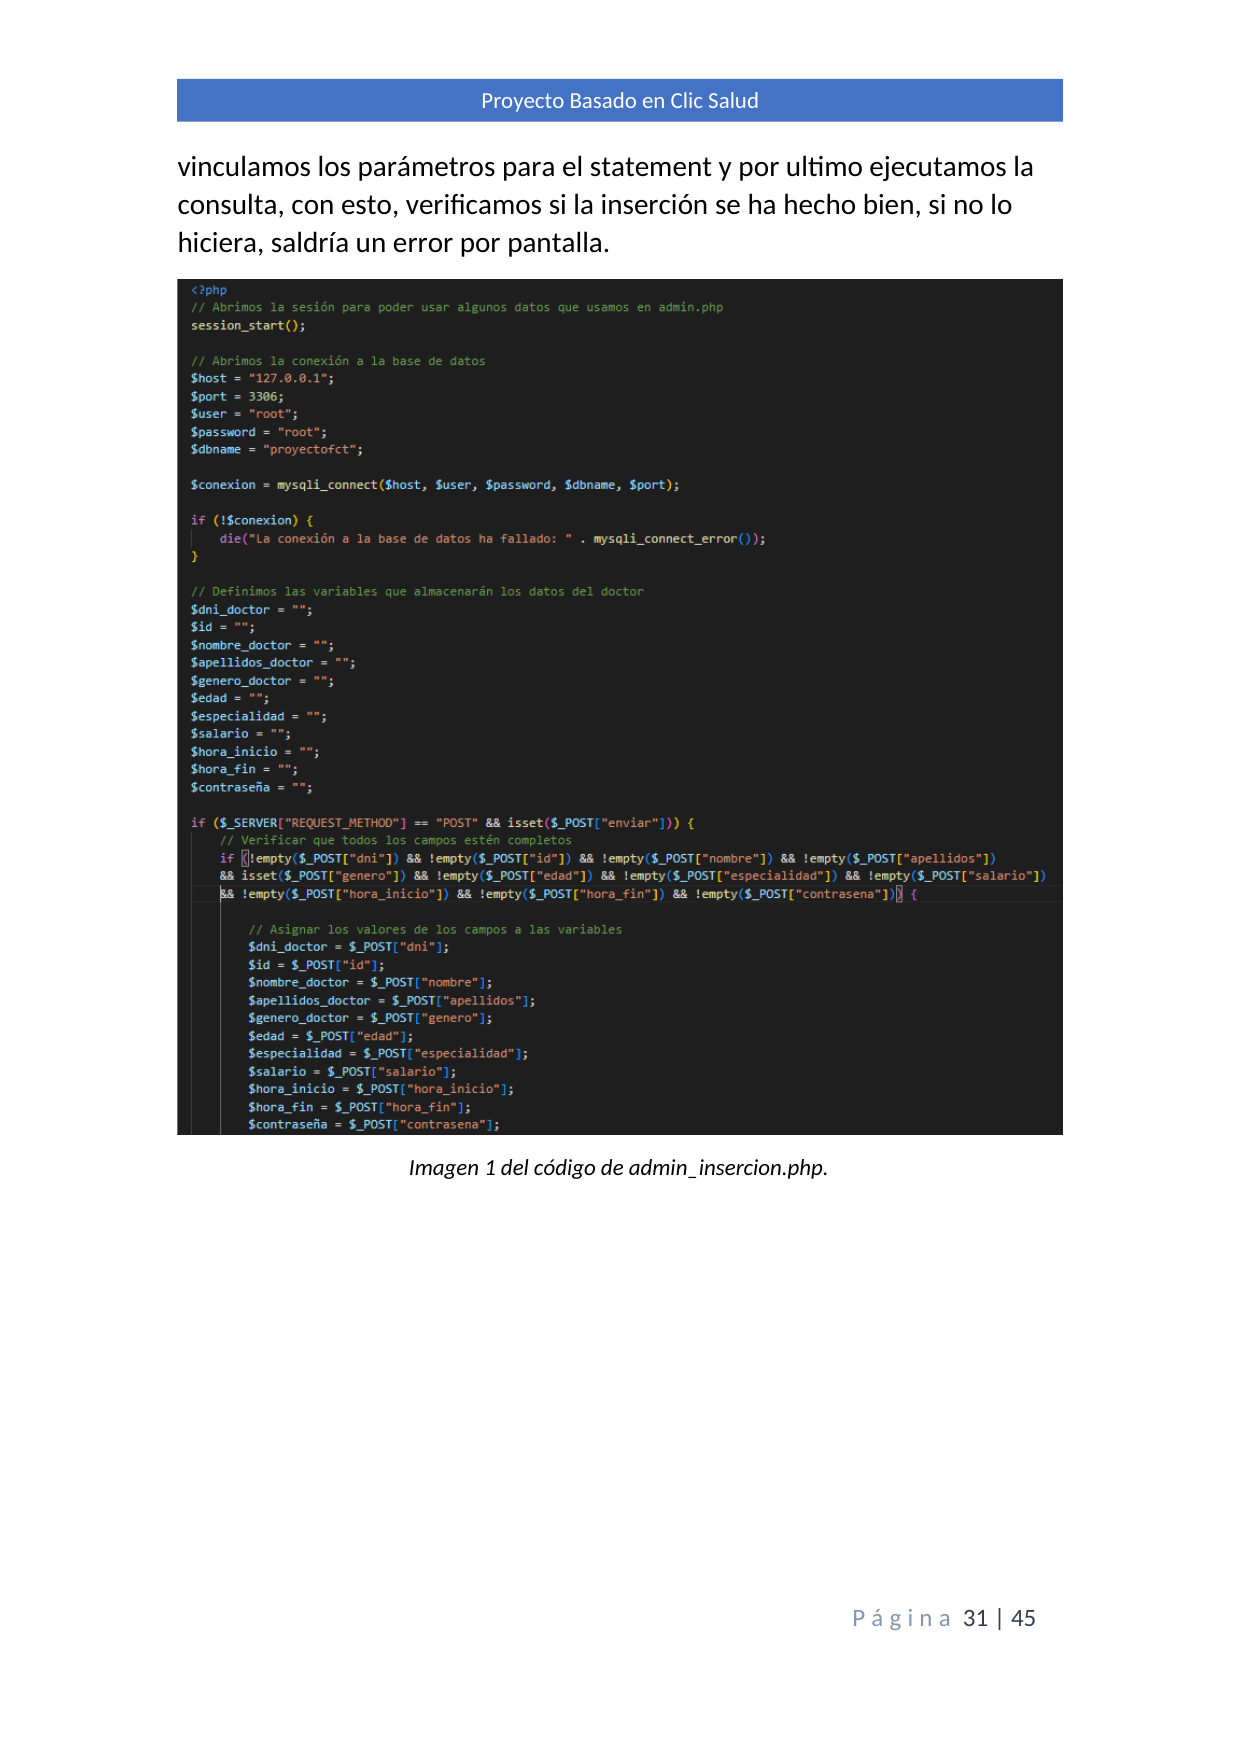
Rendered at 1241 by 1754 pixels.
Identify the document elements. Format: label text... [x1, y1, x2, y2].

text Imagen 1 del código de admin_insercion.php. [177, 1153, 1063, 1181]
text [177, 148, 1063, 260]
picture [177, 279, 1063, 1135]
